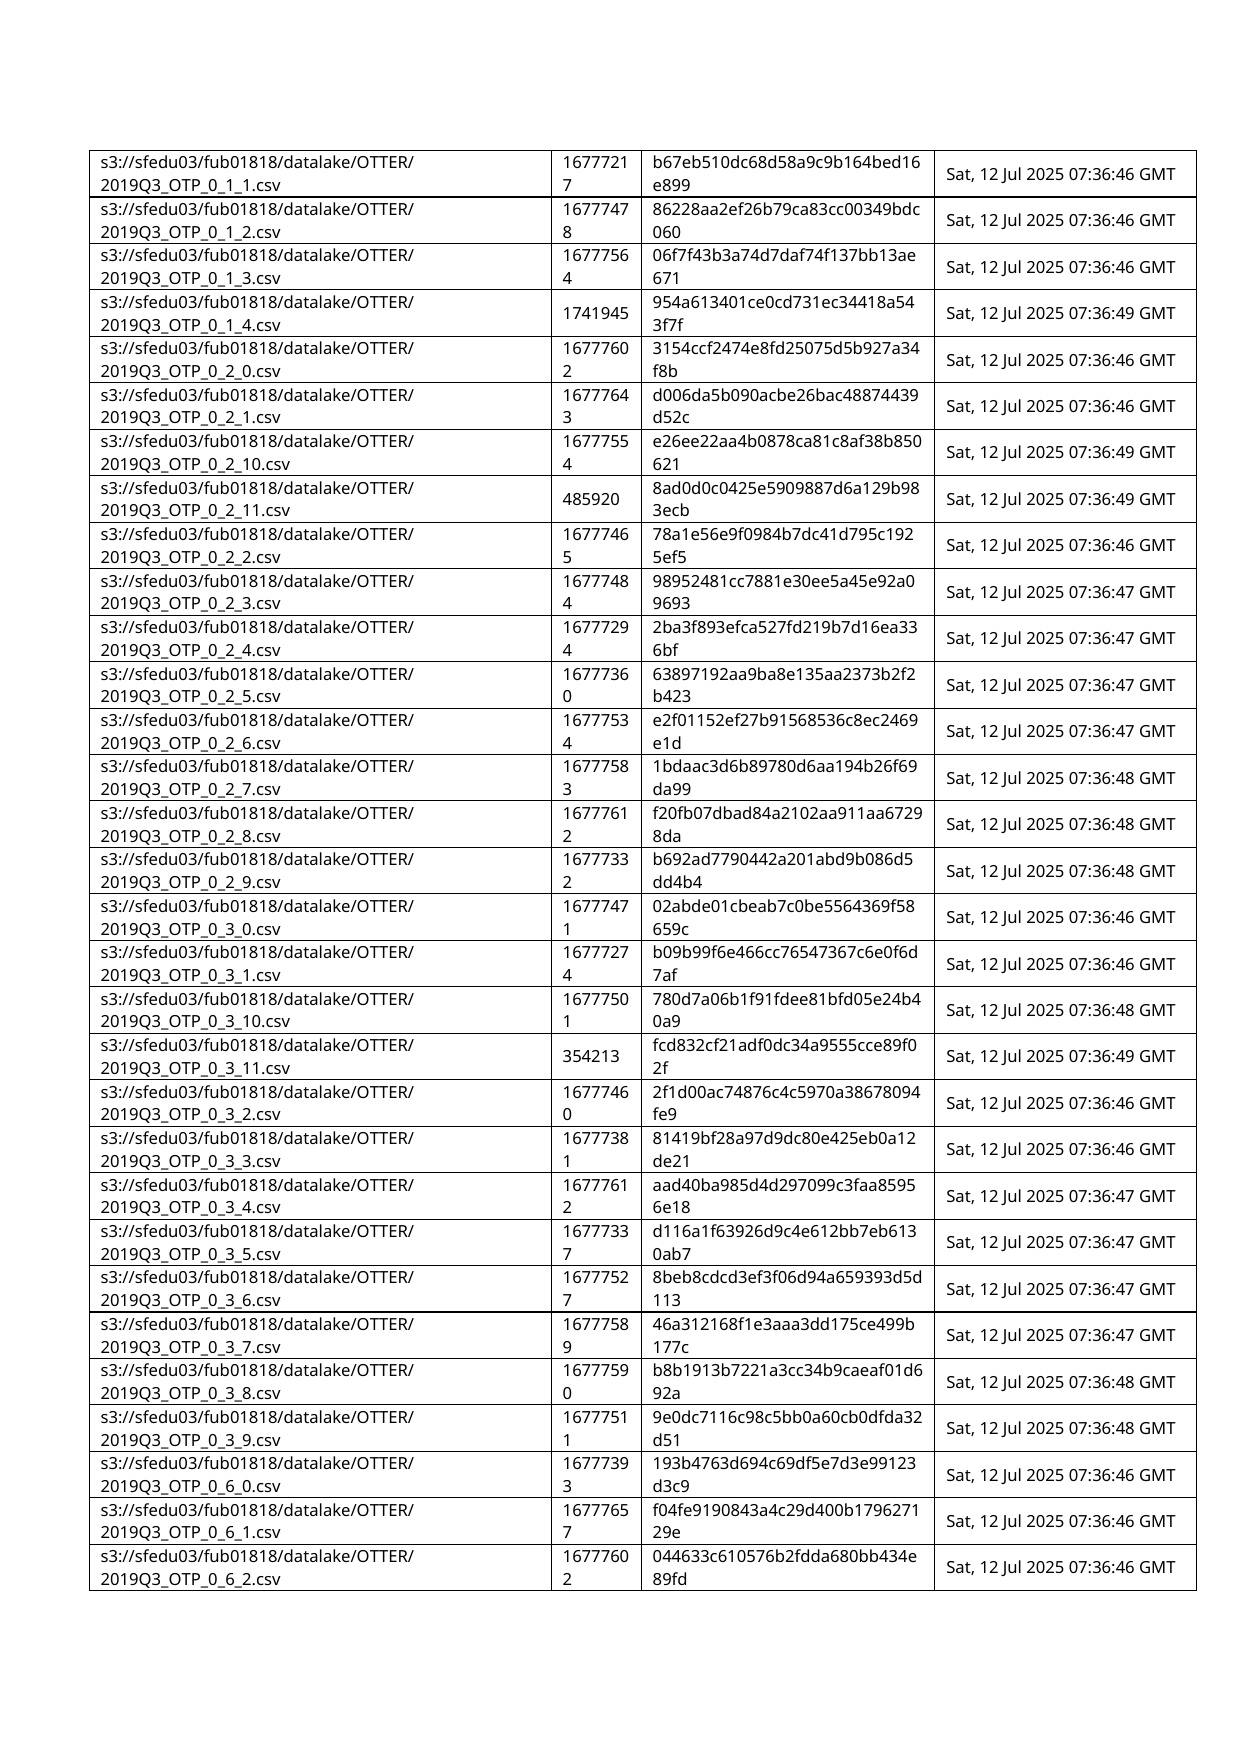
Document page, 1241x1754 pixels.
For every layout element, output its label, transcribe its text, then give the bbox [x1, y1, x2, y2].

table_cell e26ee22aa4b0878ca81c8af38b850621 [642, 430, 934, 475]
table_cell 16777612 [552, 1173, 641, 1218]
table_cell 16777564 [552, 244, 641, 289]
table_cell Sat, 12 Jul 2025 07:36:46 GMT [935, 941, 1196, 986]
table_cell Sat, 12 Jul 2025 07:36:46 GMT [935, 1127, 1196, 1172]
table_cell 63897192aa9ba8e135aa2373b2f2b423 [642, 662, 934, 707]
table_cell 16777484 [552, 569, 641, 614]
table_cell 485920 [552, 476, 641, 522]
table_cell s3://sfedu03/fub01818/datalake/OTTER/2019Q3_OTP_0_3_7.csv [90, 1313, 551, 1358]
table_cell 16777657 [552, 1498, 641, 1544]
table_cell s3://sfedu03/fub01818/datalake/OTTER/2019Q3_OTP_0_3_10.csv [90, 987, 551, 1033]
table_cell Sat, 12 Jul 2025 07:36:48 GMT [935, 987, 1196, 1033]
table_cell s3://sfedu03/fub01818/datalake/OTTER/2019Q3_OTP_0_3_4.csv [90, 1173, 551, 1218]
table_cell 81419bf28a97d9dc80e425eb0a12de21 [642, 1127, 934, 1172]
table_cell Sat, 12 Jul 2025 07:36:49 GMT [935, 476, 1196, 522]
table_cell b09b99f6e466cc76547367c6e0f6d7af [642, 941, 934, 986]
table_cell Sat, 12 Jul 2025 07:36:47 GMT [935, 1173, 1196, 1218]
table_cell s3://sfedu03/fub01818/datalake/OTTER/2019Q3_OTP_0_2_2.csv [90, 523, 551, 568]
table_cell 98952481cc7881e30ee5a45e92a09693 [642, 569, 934, 614]
table_cell s3://sfedu03/fub01818/datalake/OTTER/2019Q3_OTP_0_2_11.csv [90, 476, 551, 522]
table_cell Sat, 12 Jul 2025 07:36:49 GMT [935, 430, 1196, 475]
table_cell s3://sfedu03/fub01818/datalake/OTTER/2019Q3_OTP_0_2_0.csv [90, 337, 551, 382]
table_cell s3://sfedu03/fub01818/datalake/OTTER/2019Q3_OTP_0_3_5.csv [90, 1220, 551, 1265]
table_cell s3://sfedu03/fub01818/datalake/OTTER/2019Q3_OTP_0_2_5.csv [90, 662, 551, 707]
table_cell 780d7a06b1f91fdee81bfd05e24b40a9 [642, 987, 934, 1033]
table_cell s3://sfedu03/fub01818/datalake/OTTER/2019Q3_OTP_0_2_1.csv [90, 383, 551, 429]
table_cell 2f1d00ac74876c4c5970a38678094fe9 [642, 1080, 934, 1126]
table_cell 16777501 [552, 987, 641, 1033]
table_cell s3://sfedu03/fub01818/datalake/OTTER/2019Q3_OTP_0_3_0.csv [90, 894, 551, 940]
table_cell Sat, 12 Jul 2025 07:36:48 GMT [935, 848, 1196, 893]
table_cell 8beb8cdcd3ef3f06d94a659393d5d113 [642, 1266, 934, 1311]
table_cell Sat, 12 Jul 2025 07:36:46 GMT [935, 1545, 1196, 1590]
table_cell 354213 [552, 1034, 641, 1079]
table_cell 16777602 [552, 1545, 641, 1590]
table_cell 16777465 [552, 523, 641, 568]
table_cell 16777589 [552, 1313, 641, 1358]
table_cell s3://sfedu03/fub01818/datalake/OTTER/2019Q3_OTP_0_2_4.csv [90, 616, 551, 661]
table_cell s3://sfedu03/fub01818/datalake/OTTER/2019Q3_OTP_0_3_3.csv [90, 1127, 551, 1172]
table_cell Sat, 12 Jul 2025 07:36:46 GMT [935, 1080, 1196, 1126]
table_cell 02abde01cbeab7c0be5564369f58659c [642, 894, 934, 940]
table_cell b8b1913b7221a3cc34b9caeaf01d692a [642, 1359, 934, 1404]
table_cell 193b4763d694c69df5e7d3e99123d3c9 [642, 1452, 934, 1497]
table_cell Sat, 12 Jul 2025 07:36:47 GMT [935, 1220, 1196, 1265]
table_cell s3://sfedu03/fub01818/datalake/OTTER/2019Q3_OTP_0_1_3.csv [90, 244, 551, 289]
table_cell 16777460 [552, 1080, 641, 1126]
table_cell aad40ba985d4d297099c3faa85956e18 [642, 1173, 934, 1218]
table_cell 86228aa2ef26b79ca83cc00349bdc060 [642, 198, 934, 243]
table_cell s3://sfedu03/fub01818/datalake/OTTER/2019Q3_OTP_0_2_10.csv [90, 430, 551, 475]
table_cell Sat, 12 Jul 2025 07:36:47 GMT [935, 662, 1196, 707]
table_cell 78a1e56e9f0984b7dc41d795c1925ef5 [642, 523, 934, 568]
table_cell fcd832cf21adf0dc34a9555cce89f02f [642, 1034, 934, 1079]
table_cell 16777337 [552, 1220, 641, 1265]
table_cell Sat, 12 Jul 2025 07:36:46 GMT [935, 894, 1196, 940]
table_cell s3://sfedu03/fub01818/datalake/OTTER/2019Q3_OTP_0_3_11.csv [90, 1034, 551, 1079]
table_cell s3://sfedu03/fub01818/datalake/OTTER/2019Q3_OTP_0_1_4.csv [90, 290, 551, 336]
table_cell 9e0dc7116c98c5bb0a60cb0dfda32d51 [642, 1405, 934, 1451]
table_cell 16777274 [552, 941, 641, 986]
table_cell Sat, 12 Jul 2025 07:36:46 GMT [935, 1498, 1196, 1544]
table_cell 044633c610576b2fdda680bb434e89fd [642, 1545, 934, 1590]
table_cell s3://sfedu03/fub01818/datalake/OTTER/2019Q3_OTP_0_2_9.csv [90, 848, 551, 893]
table_cell Sat, 12 Jul 2025 07:36:49 GMT [935, 290, 1196, 336]
table_cell b692ad7790442a201abd9b086d5dd4b4 [642, 848, 934, 893]
table_cell 16777583 [552, 755, 641, 800]
table_cell s3://sfedu03/fub01818/datalake/OTTER/2019Q3_OTP_0_2_8.csv [90, 801, 551, 847]
table_cell s3://sfedu03/fub01818/datalake/OTTER/2019Q3_OTP_0_6_2.csv [90, 1545, 551, 1590]
table_cell Sat, 12 Jul 2025 07:36:47 GMT [935, 569, 1196, 614]
table_cell s3://sfedu03/fub01818/datalake/OTTER/2019Q3_OTP_0_6_1.csv [90, 1498, 551, 1544]
table_cell 8ad0d0c0425e5909887d6a129b983ecb [642, 476, 934, 522]
table_cell 16777217 [552, 151, 641, 196]
table_cell 46a312168f1e3aaa3dd175ce499b177c [642, 1313, 934, 1358]
table_cell s3://sfedu03/fub01818/datalake/OTTER/2019Q3_OTP_0_6_0.csv [90, 1452, 551, 1497]
table_cell Sat, 12 Jul 2025 07:36:48 GMT [935, 755, 1196, 800]
table_cell Sat, 12 Jul 2025 07:36:46 GMT [935, 383, 1196, 429]
table_cell s3://sfedu03/fub01818/datalake/OTTER/2019Q3_OTP_0_1_1.csv [90, 151, 551, 196]
table_cell d006da5b090acbe26bac48874439d52c [642, 383, 934, 429]
table_cell 16777527 [552, 1266, 641, 1311]
table_cell Sat, 12 Jul 2025 07:36:47 GMT [935, 616, 1196, 661]
table_cell Sat, 12 Jul 2025 07:36:46 GMT [935, 198, 1196, 243]
table_cell Sat, 12 Jul 2025 07:36:48 GMT [935, 801, 1196, 847]
table_cell Sat, 12 Jul 2025 07:36:47 GMT [935, 1313, 1196, 1358]
table_cell s3://sfedu03/fub01818/datalake/OTTER/2019Q3_OTP_0_3_6.csv [90, 1266, 551, 1311]
table_cell Sat, 12 Jul 2025 07:36:47 GMT [935, 1266, 1196, 1311]
table_cell s3://sfedu03/fub01818/datalake/OTTER/2019Q3_OTP_0_2_7.csv [90, 755, 551, 800]
table_cell s3://sfedu03/fub01818/datalake/OTTER/2019Q3_OTP_0_3_1.csv [90, 941, 551, 986]
table_cell 16777332 [552, 848, 641, 893]
table_cell 16777360 [552, 662, 641, 707]
table_cell 16777511 [552, 1405, 641, 1451]
table_cell 16777393 [552, 1452, 641, 1497]
table_cell s3://sfedu03/fub01818/datalake/OTTER/2019Q3_OTP_0_2_6.csv [90, 709, 551, 754]
table_cell 16777602 [552, 337, 641, 382]
table_cell e2f01152ef27b91568536c8ec2469e1d [642, 709, 934, 754]
table_cell Sat, 12 Jul 2025 07:36:49 GMT [935, 1034, 1196, 1079]
table_cell 16777534 [552, 709, 641, 754]
table_cell Sat, 12 Jul 2025 07:36:46 GMT [935, 337, 1196, 382]
table_cell s3://sfedu03/fub01818/datalake/OTTER/2019Q3_OTP_0_3_8.csv [90, 1359, 551, 1404]
table_cell 16777590 [552, 1359, 641, 1404]
table_cell 16777478 [552, 198, 641, 243]
table_cell 06f7f43b3a74d7daf74f137bb13ae671 [642, 244, 934, 289]
table_cell 1741945 [552, 290, 641, 336]
table_cell f20fb07dbad84a2102aa911aa67298da [642, 801, 934, 847]
table_cell 16777612 [552, 801, 641, 847]
table_cell Sat, 12 Jul 2025 07:36:48 GMT [935, 1359, 1196, 1404]
table_cell s3://sfedu03/fub01818/datalake/OTTER/2019Q3_OTP_0_2_3.csv [90, 569, 551, 614]
table_cell f04fe9190843a4c29d400b179627129e [642, 1498, 934, 1544]
table_cell 16777294 [552, 616, 641, 661]
table_cell 16777381 [552, 1127, 641, 1172]
table_cell Sat, 12 Jul 2025 07:36:48 GMT [935, 1405, 1196, 1451]
table_cell 16777471 [552, 894, 641, 940]
table_cell s3://sfedu03/fub01818/datalake/OTTER/2019Q3_OTP_0_3_2.csv [90, 1080, 551, 1126]
table_cell s3://sfedu03/fub01818/datalake/OTTER/2019Q3_OTP_0_3_9.csv [90, 1405, 551, 1451]
table_cell Sat, 12 Jul 2025 07:36:46 GMT [935, 523, 1196, 568]
table_cell d116a1f63926d9c4e612bb7eb6130ab7 [642, 1220, 934, 1265]
table_cell Sat, 12 Jul 2025 07:36:47 GMT [935, 709, 1196, 754]
table_cell 16777554 [552, 430, 641, 475]
table_cell 3154ccf2474e8fd25075d5b927a34f8b [642, 337, 934, 382]
table_cell Sat, 12 Jul 2025 07:36:46 GMT [935, 1452, 1196, 1497]
table_cell 954a613401ce0cd731ec34418a543f7f [642, 290, 934, 336]
table_cell b67eb510dc68d58a9c9b164bed16e899 [642, 151, 934, 196]
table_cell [935, 151, 1196, 196]
table_cell s3://sfedu03/fub01818/datalake/OTTER/2019Q3_OTP_0_1_2.csv [90, 198, 551, 243]
table_cell Sat, 12 Jul 2025 07:36:46 GMT [935, 244, 1196, 289]
table_cell 1bdaac3d6b89780d6aa194b26f69da99 [642, 755, 934, 800]
table_cell 2ba3f893efca527fd219b7d16ea336bf [642, 616, 934, 661]
table_cell 16777643 [552, 383, 641, 429]
